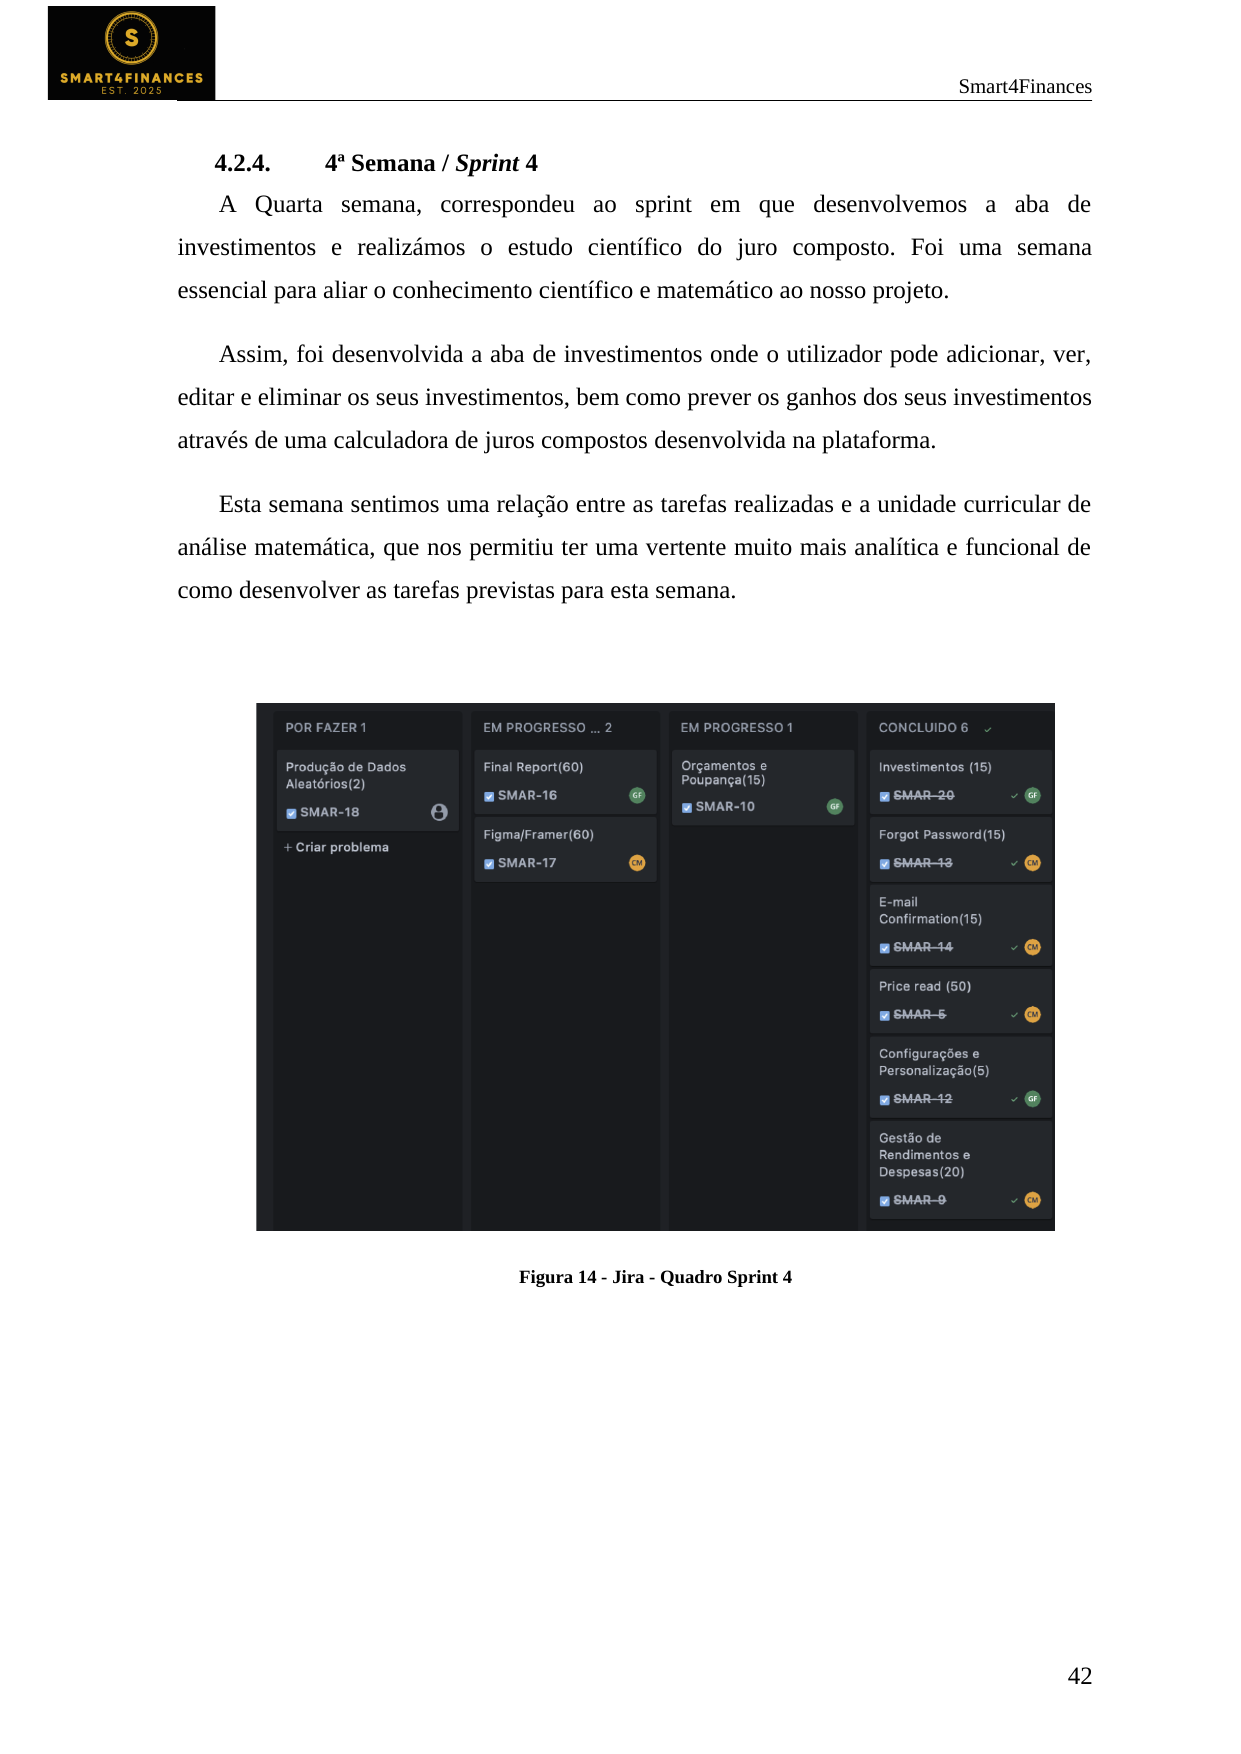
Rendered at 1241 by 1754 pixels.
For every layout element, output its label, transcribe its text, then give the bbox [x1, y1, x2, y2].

text A Quarta semana, correspondeu ao sprint em que desenvolvemos a aba de investimentos e realizámos o estudo científico do juro composto. Foi uma semana essencial para aliar o conhecimento científico e matemático ao nosso projeto. [177, 189, 1092, 304]
subtitle 4ª Semana / Sprint 4 [214, 148, 1092, 176]
picture [256, 703, 1055, 1231]
text Assim, foi desenvolvida a aba de investimentos onde o utilizador pode adicionar, ver, editar e eliminar os seus investimentos, bem como prever os ganhos dos seus investimentos através de uma calculadora de juros compostos desenvolvida na plataforma. [177, 339, 1092, 454]
text Figura 14 - Jira - Quadro Sprint 4 [177, 1266, 1092, 1287]
picture [47, 6, 216, 100]
text Esta semana sentimos uma relação entre as tarefas realizadas e a unidade curricular de análise matemática, que nos permitiu ter uma vertente muito mais analítica e funcional de como desenvolver as tarefas previstas para esta semana. [177, 489, 1092, 604]
